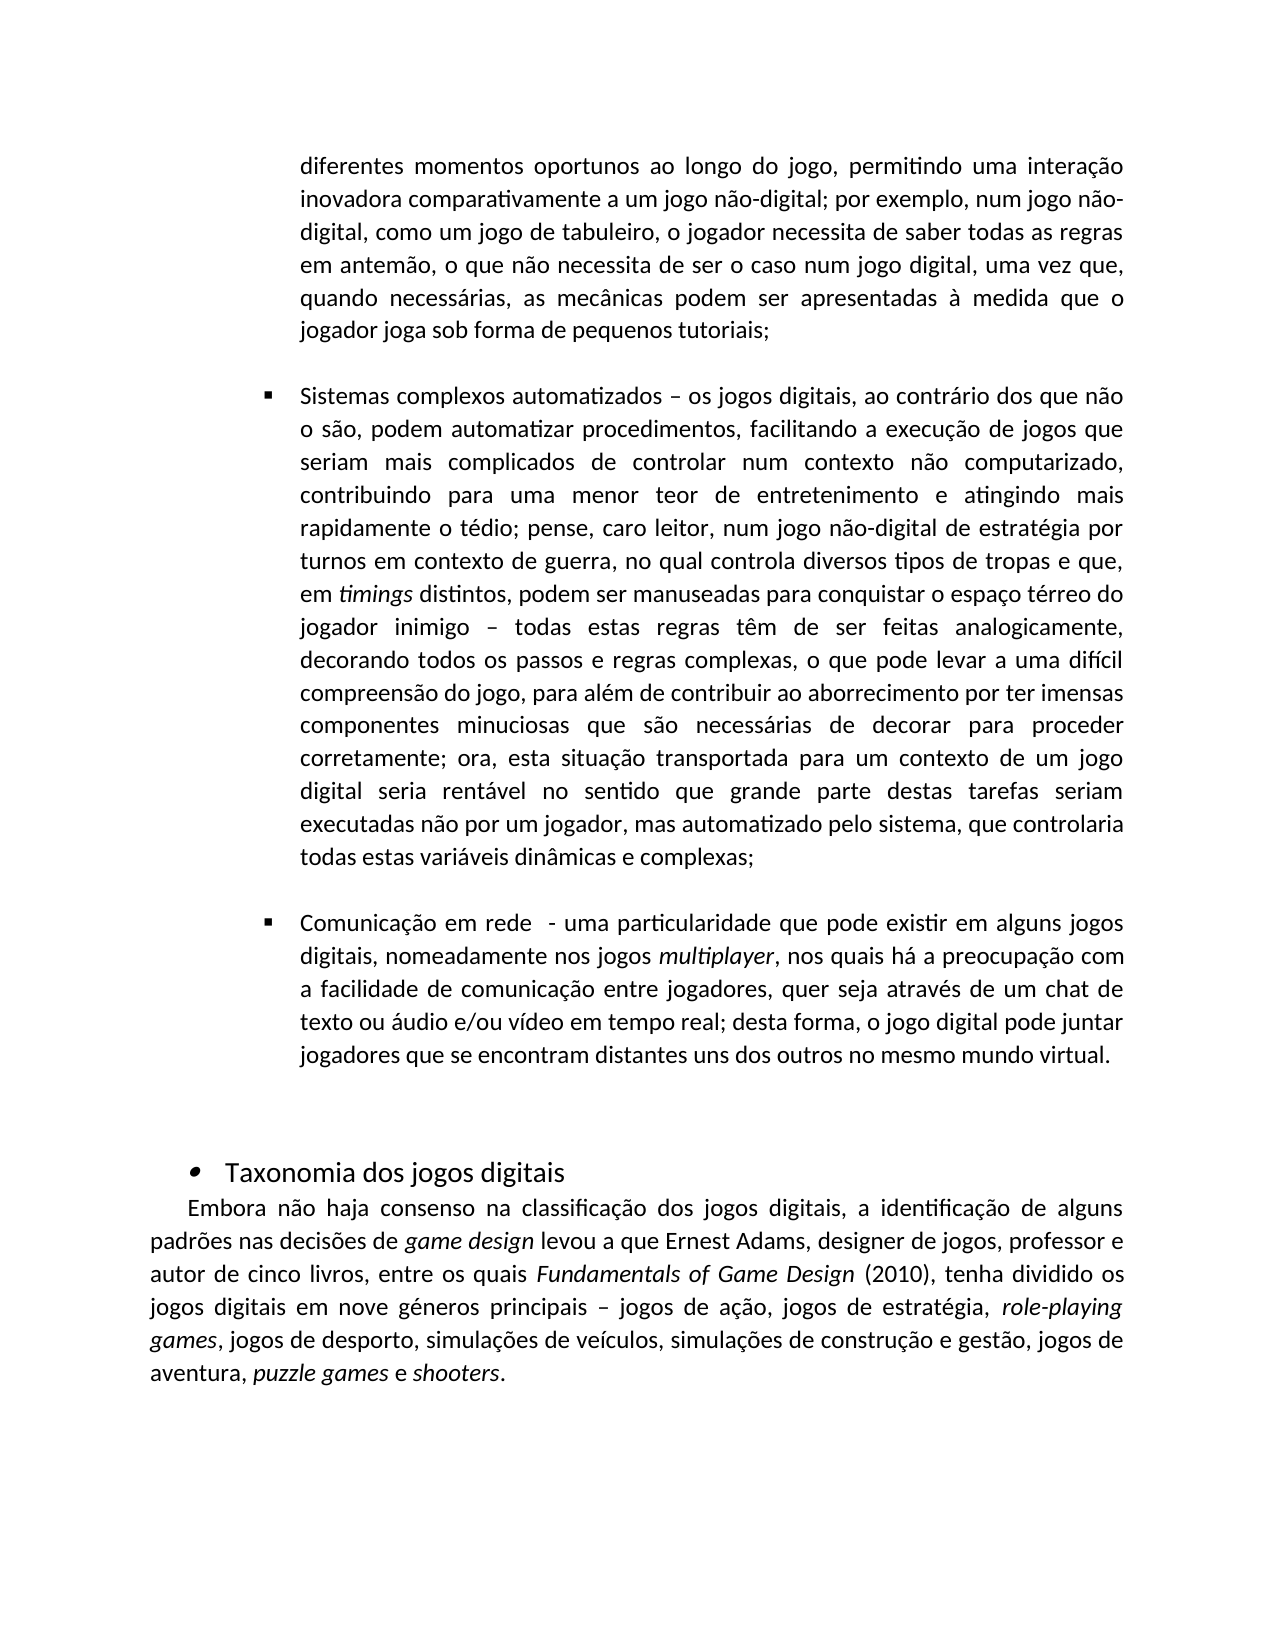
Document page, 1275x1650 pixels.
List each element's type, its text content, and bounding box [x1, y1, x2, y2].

list Comunicação em rede - uma particularidade que pode existir em alguns jogos digitais, nomeadamente nos jogos multiplayer, nos quais há a preocupação com a facilidade de comunicação entre jogadores, quer seja através de um chat de texto ou áudio e/ou vídeo em tempo real; desta forma, o jogo digital pode juntar jogadores que se encontram distantes uns dos outros no mesmo mundo virtual. [262, 907, 1125, 1069]
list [262, 150, 1125, 345]
list Sistemas complexos automatizados – os jogos digitais, ao contrário dos que não o são, podem automatizar procedimentos, facilitando a execução de jogos que seriam mais complicados de controlar num contexto não computarizado, contribuindo para uma menor teor de entretenimento e atingindo mais rapidamente o tédio; pense, caro leitor, num jogo não-digital de estratégia por turnos em contexto de guerra, no qual controla diversos tipos de tropas e que, em timings distintos, podem ser manuseadas para conquistar o espaço térreo do jogador inimigo – todas estas regras têm de ser feitas analogicamente, decorando todos os passos e regras complexas, o que pode levar a uma difícil compreensão do jogo, para além de contribuir ao aborrecimento por ter imensas componentes minuciosas que são necessárias de decorar para proceder corretamente; ora, esta situação transportada para um contexto de um jogo digital seria rentável no sentido que grande parte destas tarefas seriam executadas não por um jogador, mas automatizado pelo sistema, que controlaria todas estas variáveis dinâmicas e complexas; [262, 380, 1125, 872]
text Embora não haja consenso na classificação dos jogos digitais, a identificação de alguns padrões nas decisões de game design levou a que Ernest Adams, designer de jogos, professor e autor de cinco livros, entre os quais Fundamentals of Game Design (2010), tenha dividido os jogos digitais em nove géneros principais – jogos de ação, jogos de estratégia, role-playing games, jogos de desporto, simulações de veículos, simulações de construção e gestão, jogos de aventura, puzzle games e shooters. [150, 1193, 1125, 1388]
list Taxonomia dos jogos digitais [187, 1154, 1125, 1190]
